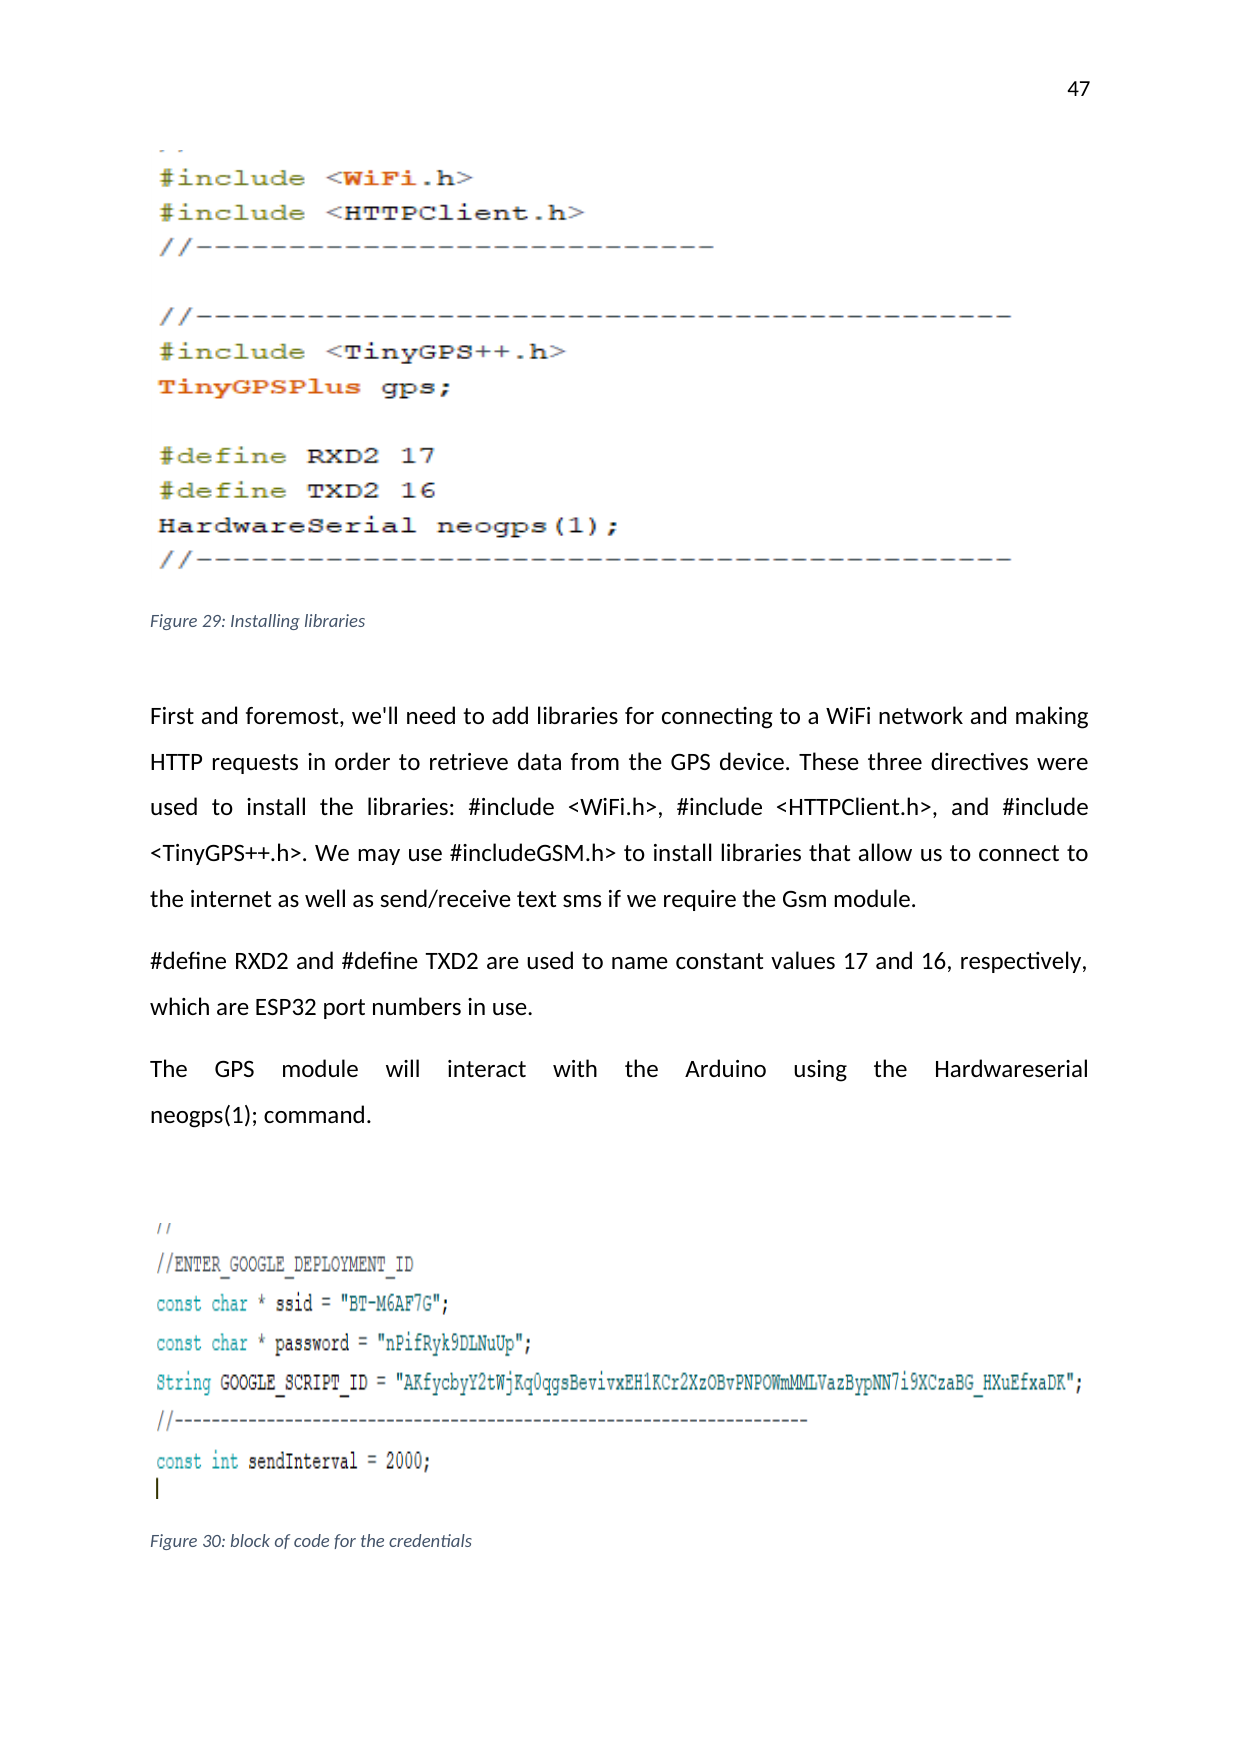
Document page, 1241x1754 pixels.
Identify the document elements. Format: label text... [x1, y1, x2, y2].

picture [150, 1223, 1094, 1499]
text The GPS module will interact with the Arduino using the Hardwareserial neogps(1); command. [150, 1053, 1090, 1130]
text Figure 30: block of code for the credentials [150, 1529, 1090, 1552]
picture [150, 150, 1030, 579]
text First and foremost, we'll need to add libraries for connecting to a WiFi network and making HTTP requests in order to retrieve data from the GPS device. These three directives were used to install the libraries: #include <WiFi.h>, #include <HTTPClient.h>, and #include <TinyGPS++.h>. We may use #includeGSM.h> to install libraries that allow us to connect to the internet as well as send/receive text sms if we require the Gsm module. [150, 700, 1090, 913]
text Figure 29: Installing libraries [150, 609, 1090, 632]
text #define RXD2 and #define TXD2 are used to name constant values 17 and 16, respectively, which are ESP32 port numbers in use. [150, 945, 1090, 1022]
